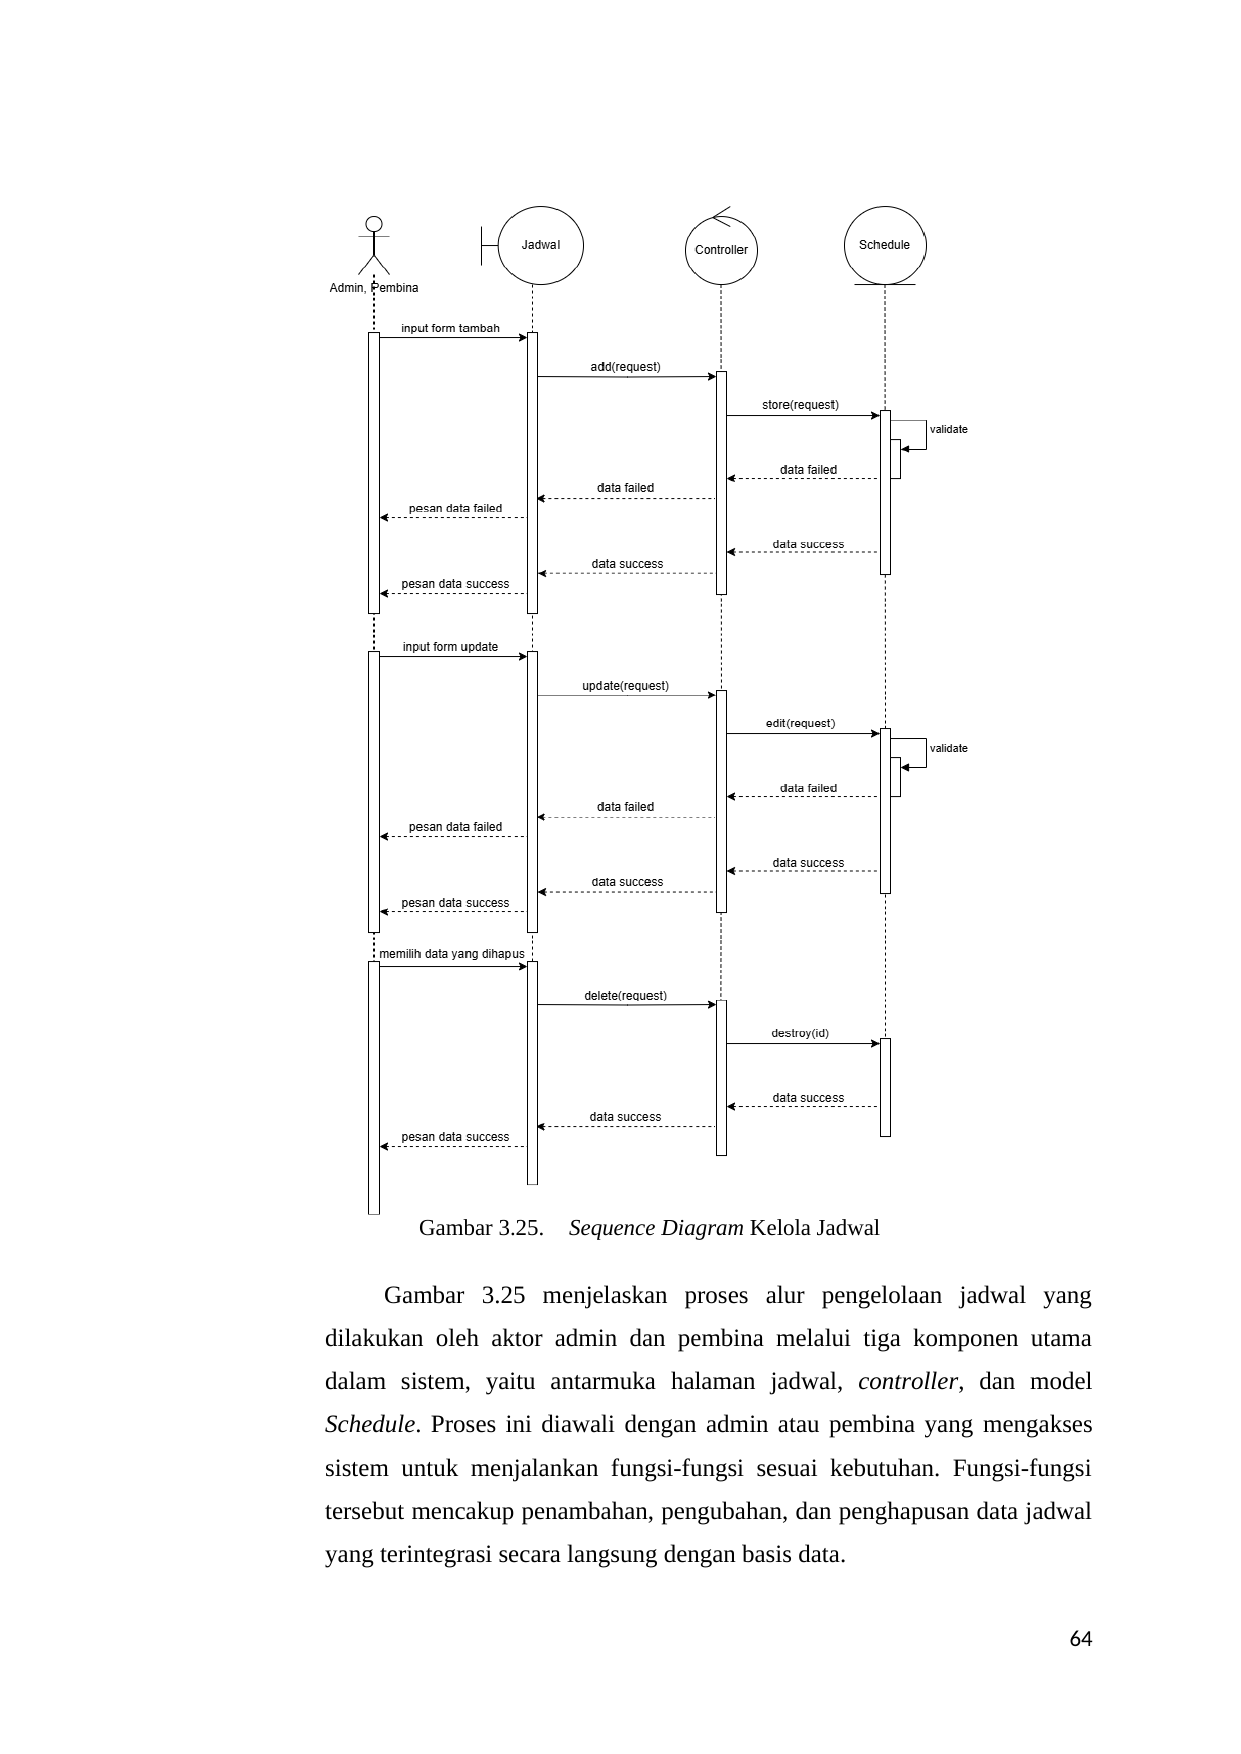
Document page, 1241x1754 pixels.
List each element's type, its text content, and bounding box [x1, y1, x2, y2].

text Gambar 3.25 menjelaskan proses alur pengelolaan jadwal yang dilakukan oleh aktor admin dan pembina melalui tiga komponen utama dalam sistem, yaitu antarmuka halaman jadwal, controller, dan model Schedule. Proses ini diawali dengan admin atau pembina yang mengakses sistem untuk menjalankan fungsi-fungsi sesuai kebutuhan. Fungsi-fungsi tersebut mencakup penambahan, pengubahan, dan penghapusan data jadwal yang terintegrasi secara langsung dengan basis data. [325, 1280, 1092, 1568]
text Sequence Diagram Kelola Jadwal [207, 1214, 1092, 1241]
picture [329, 206, 970, 1215]
